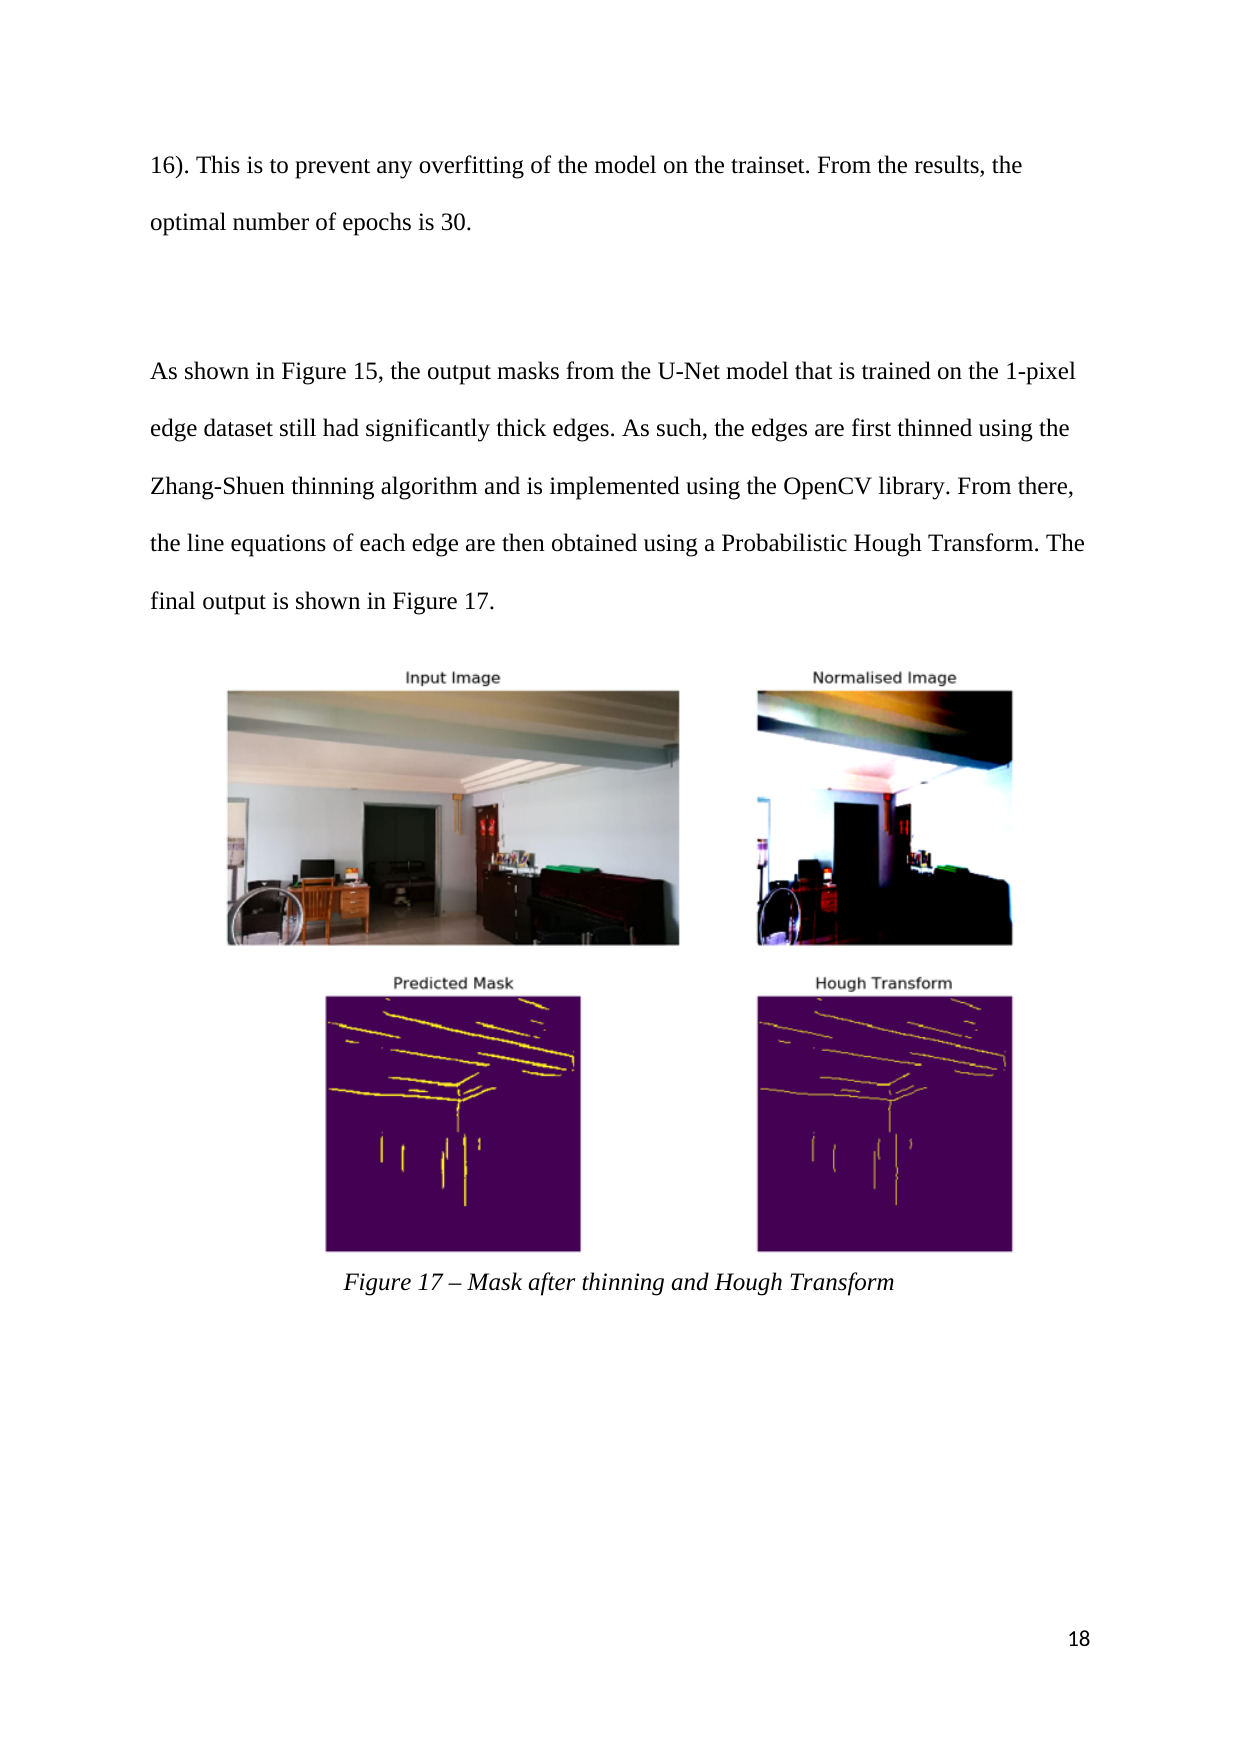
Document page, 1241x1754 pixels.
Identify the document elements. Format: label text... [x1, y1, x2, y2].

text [150, 150, 1090, 236]
picture [213, 665, 1027, 1264]
text As shown in Figure 15, the output masks from the U-Net model that is trained on the 1-pixel edge dataset still had significantly thick edges. As such, the edges are first thinned using the Zhang-Shuen thinning algorithm and is implemented using the OpenCV library. From there, the line equations of each edge are then obtained using a Probabilistic Hough Transform. The final output is shown in Figure 17. [150, 356, 1090, 614]
